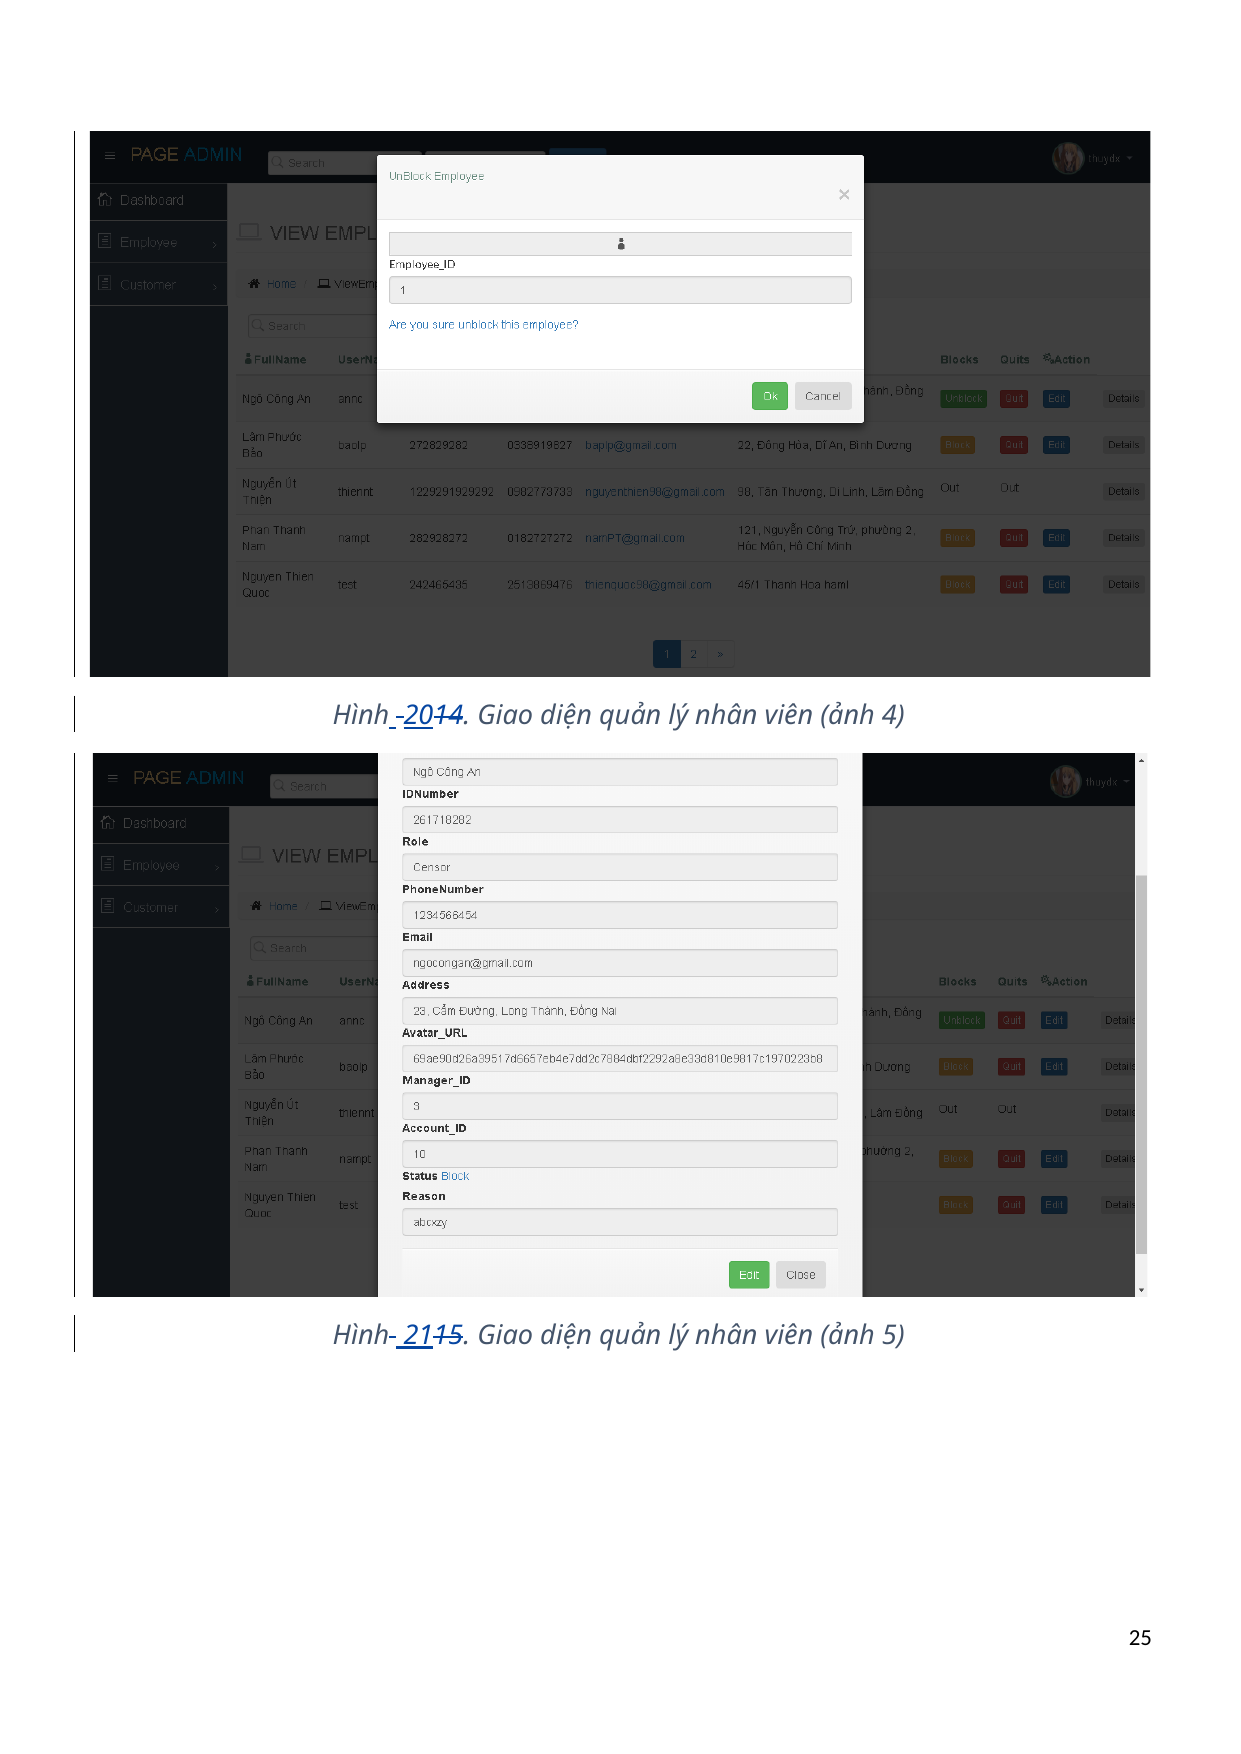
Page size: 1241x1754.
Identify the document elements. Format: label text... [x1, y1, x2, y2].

picture [92, 753, 1148, 1297]
text Hình. Giao diện quản lý nhân viên (ảnh 4) [89, 696, 1152, 732]
text Hình. Giao diện quản lý nhân viên (ảnh 5) [89, 1315, 1152, 1352]
picture [89, 131, 1151, 677]
